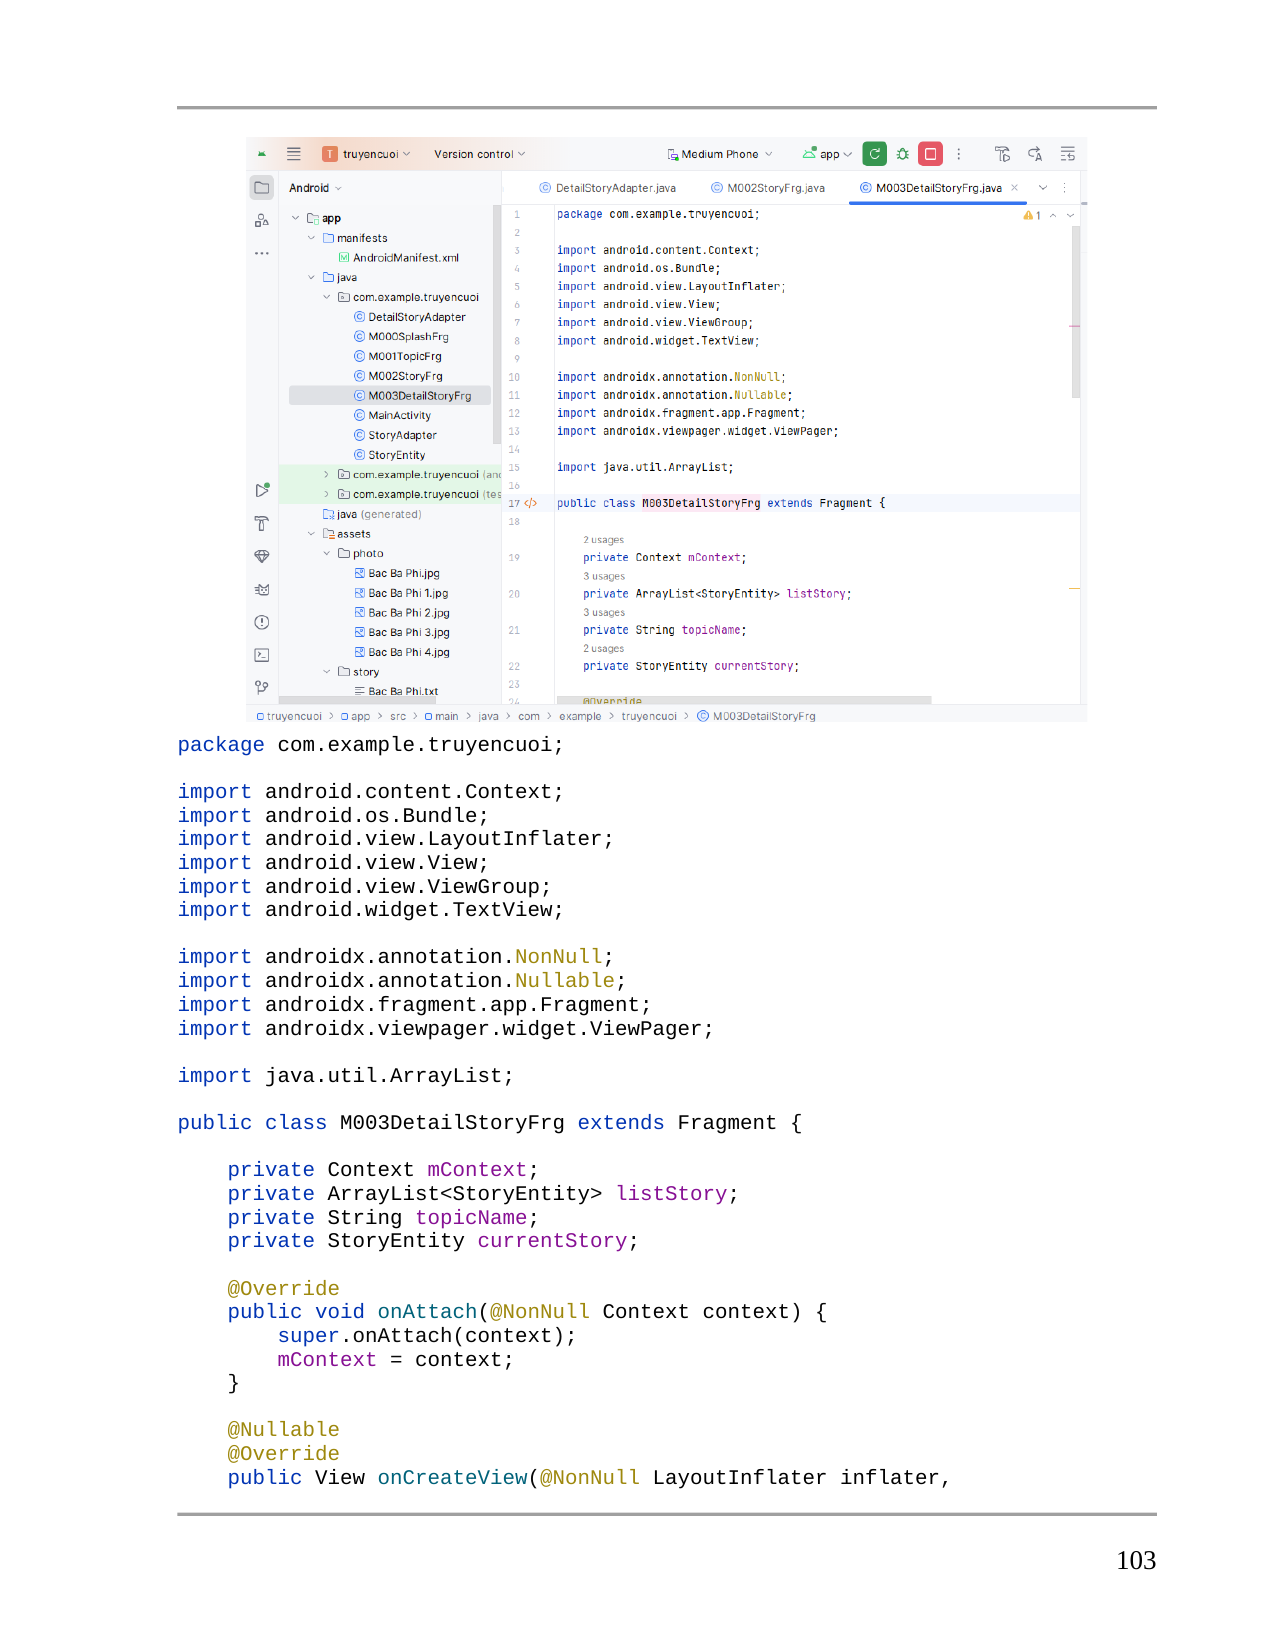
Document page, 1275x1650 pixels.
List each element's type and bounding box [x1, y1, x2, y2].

text [177, 734, 1157, 1490]
picture [246, 137, 1088, 722]
